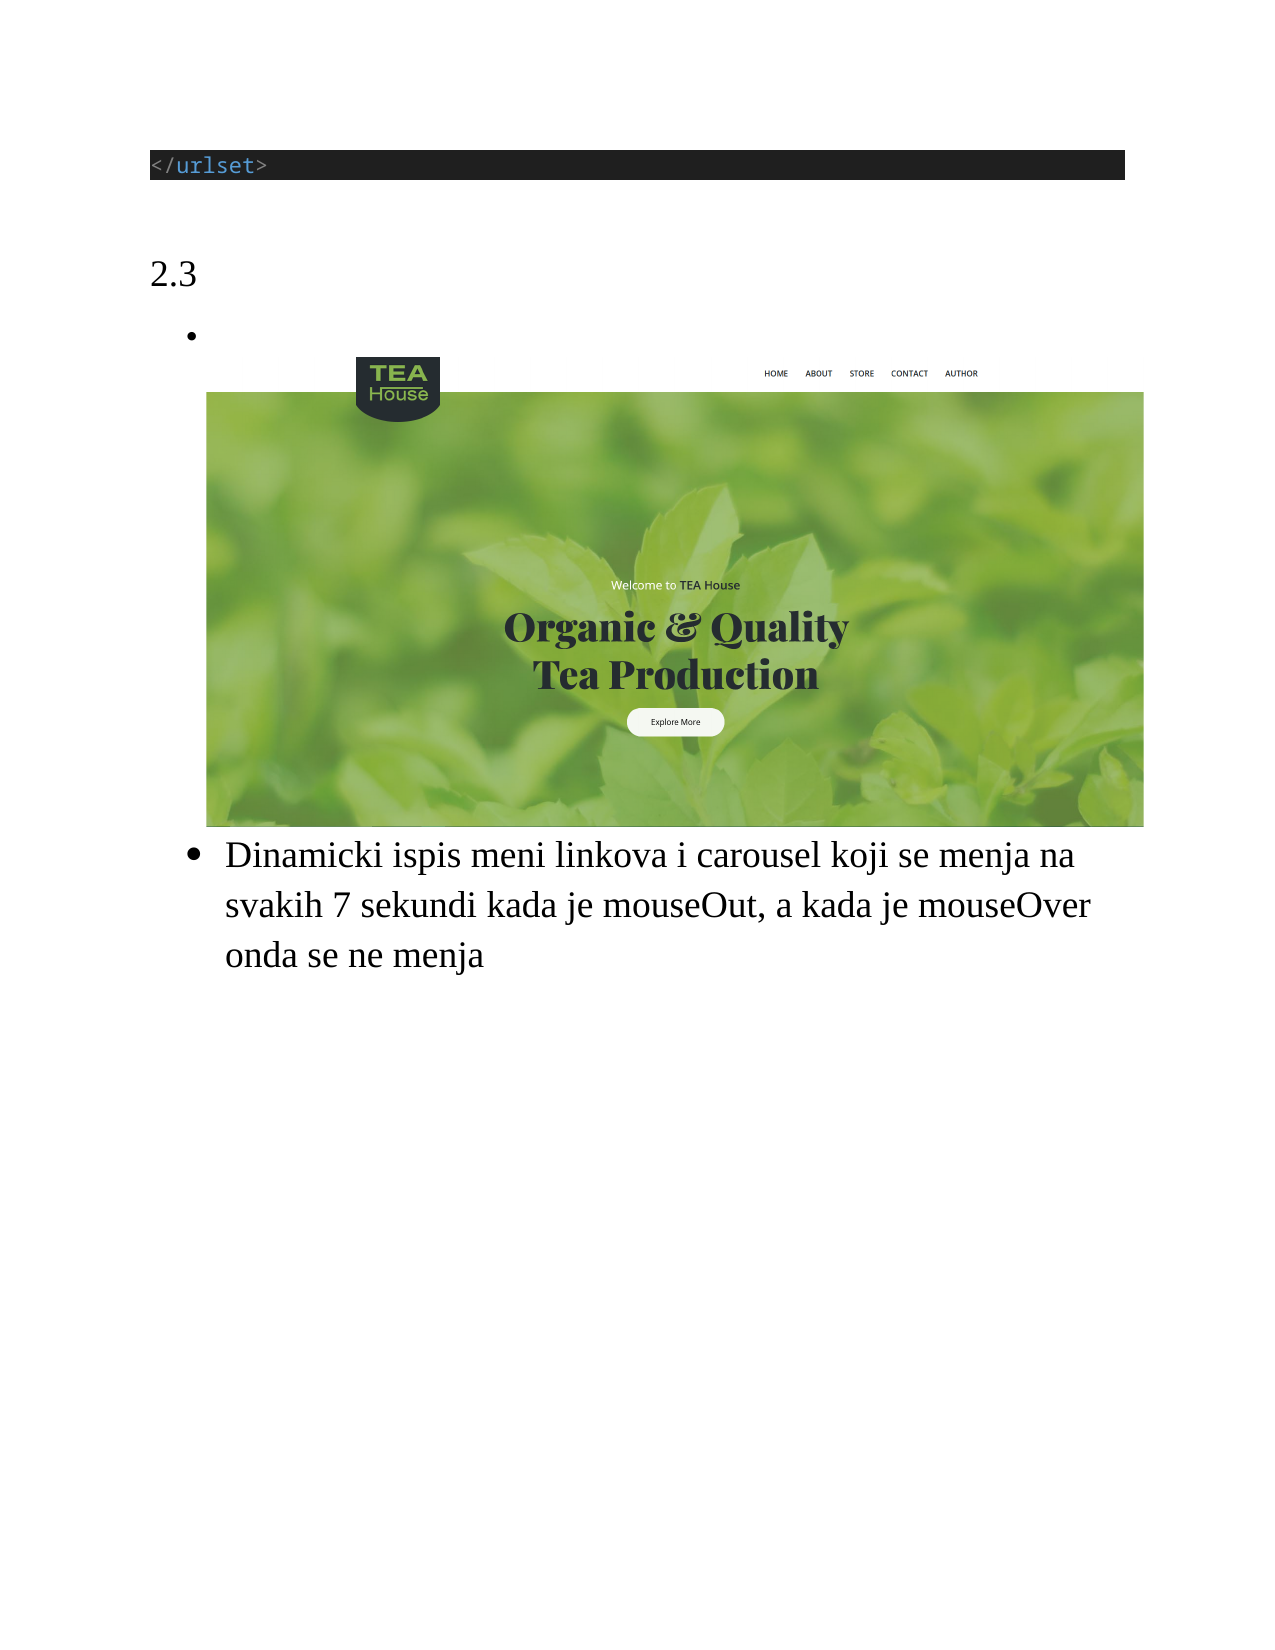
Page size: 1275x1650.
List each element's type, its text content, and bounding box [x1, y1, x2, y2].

text 2.3 [150, 252, 1125, 295]
list Dinamicki ispis meni linkova i carousel koji se menja na svakih 7 sekundi kada je mouseOut, a kada je mouseOver onda se ne menja [187, 832, 1125, 975]
text </urlset> [150, 150, 1125, 180]
